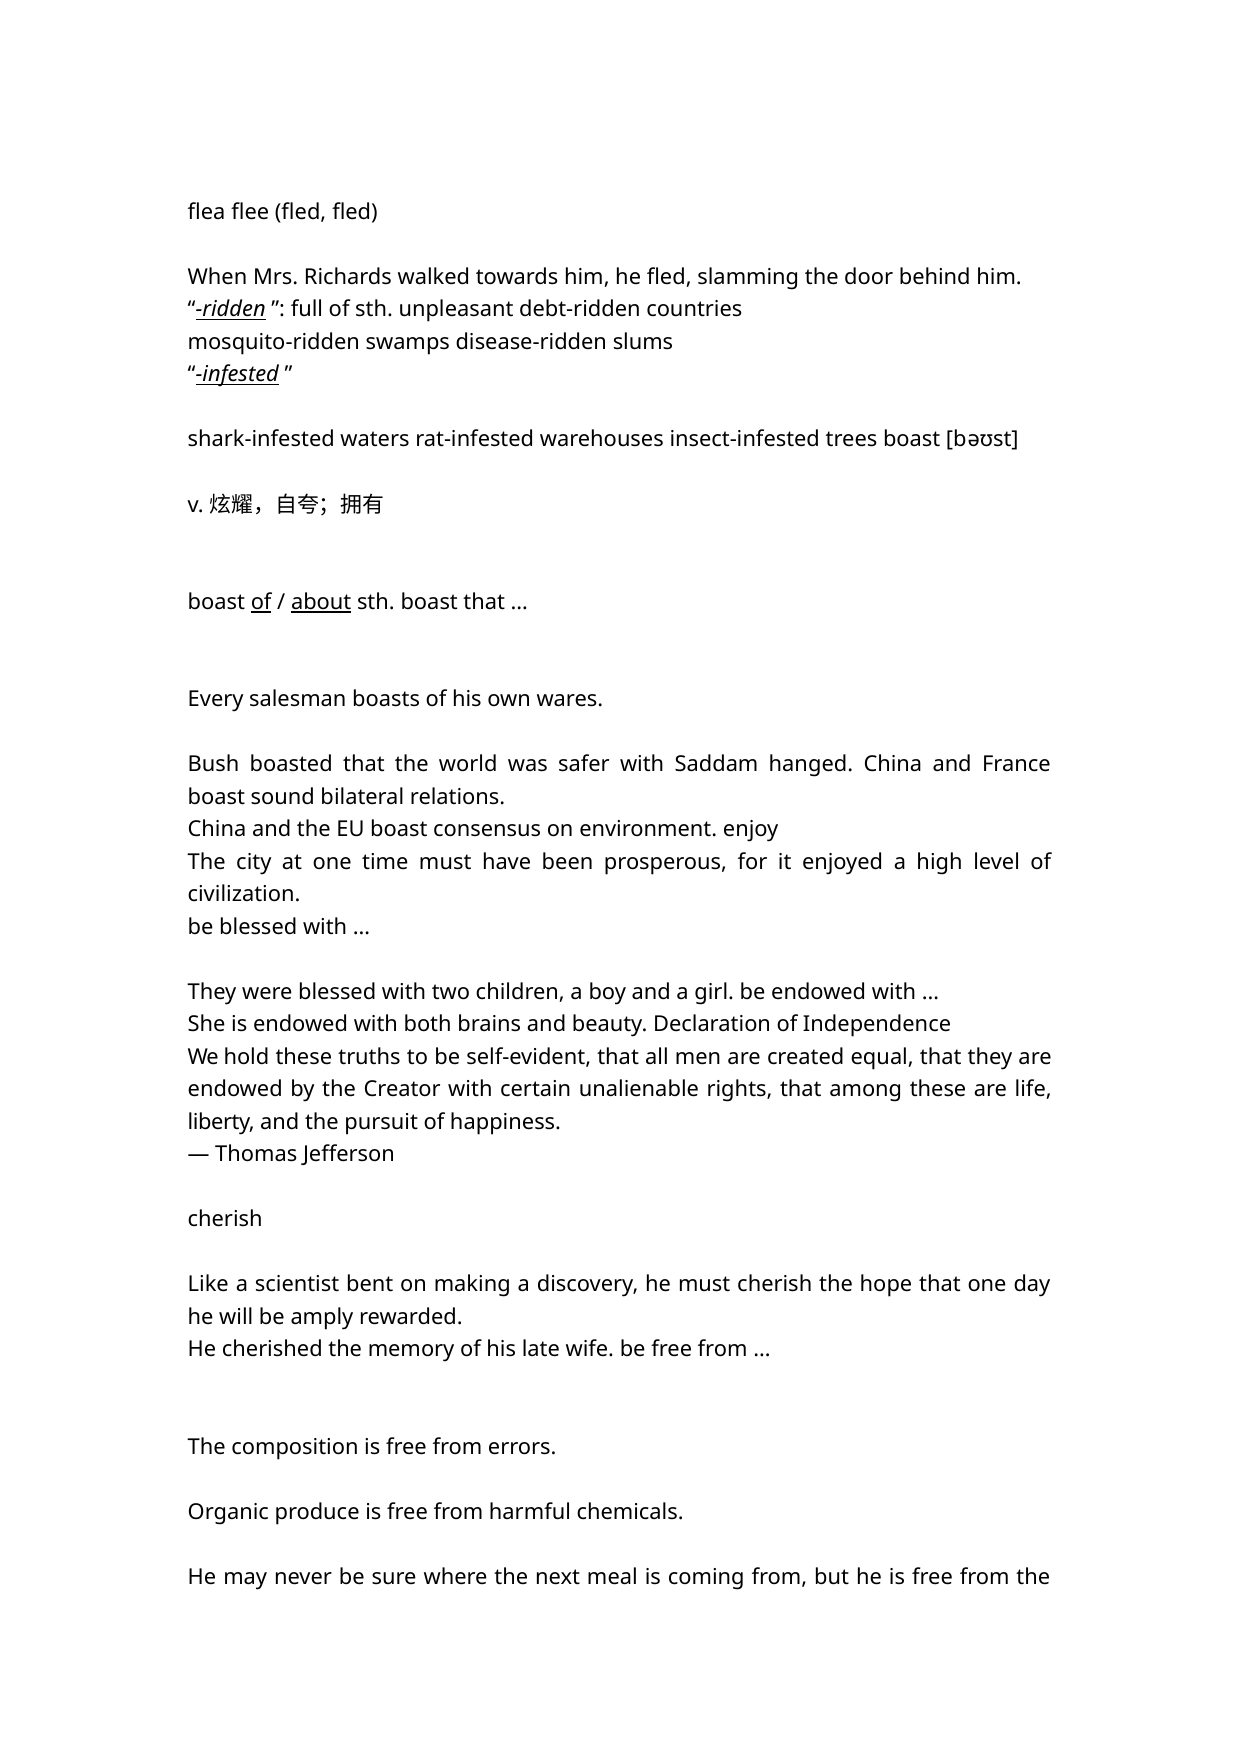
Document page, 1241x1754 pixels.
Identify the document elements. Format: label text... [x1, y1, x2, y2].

text She is endowed with both brains and beauty. Declaration of Independence [187, 1007, 1053, 1039]
text mosquito-ridden swamps disease-ridden slums [187, 324, 1053, 357]
text Bush boasted that the world was safer with Saddam hanged. China and France boast sound bilateral relations. [187, 747, 1053, 812]
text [187, 1559, 1053, 1592]
text “-ridden ”: full of sth. unpleasant debt-ridden countries [187, 292, 1053, 324]
text Organic produce is free from harmful chemicals. [187, 1494, 1053, 1527]
text The composition is free from errors. [187, 1429, 1053, 1462]
text shark-infested waters rat-infested warehouses insect-infested trees boast [bəʊst] [187, 422, 1053, 454]
text China and the EU boast consensus on environment. enjoy [187, 812, 1053, 844]
text boast of / about sth. boast that … [187, 584, 1053, 617]
text cherish [187, 1202, 1053, 1234]
text Every salesman boasts of his own wares. [187, 682, 1053, 714]
text He cherished the memory of his late wife. be free from … [187, 1332, 1053, 1364]
text “-infested ” [187, 357, 1053, 389]
text ― Thomas Jefferson [187, 1137, 1053, 1169]
text v. 炫耀，自夸；拥有 [187, 487, 1053, 519]
text flea flee (fled, fled) [187, 194, 1053, 227]
text Like a scientist bent on making a discovery, he must cherish the hope that one day he will be amply rewarded. [187, 1267, 1053, 1332]
text be blessed with … [187, 909, 1053, 942]
text We hold these truths to be self-evident, that all men are created equal, that they are endowed by the Creator with certain unalienable rights, that among these are life, liberty, and the pursuit of happiness. [187, 1039, 1053, 1137]
text They were blessed with two children, a boy and a girl. be endowed with … [187, 974, 1053, 1007]
text The city at one time must have been prosperous, for it enjoyed a high level of civilization. [187, 844, 1053, 909]
text When Mrs. Richards walked towards him, he fled, slamming the door behind him. [187, 259, 1053, 292]
